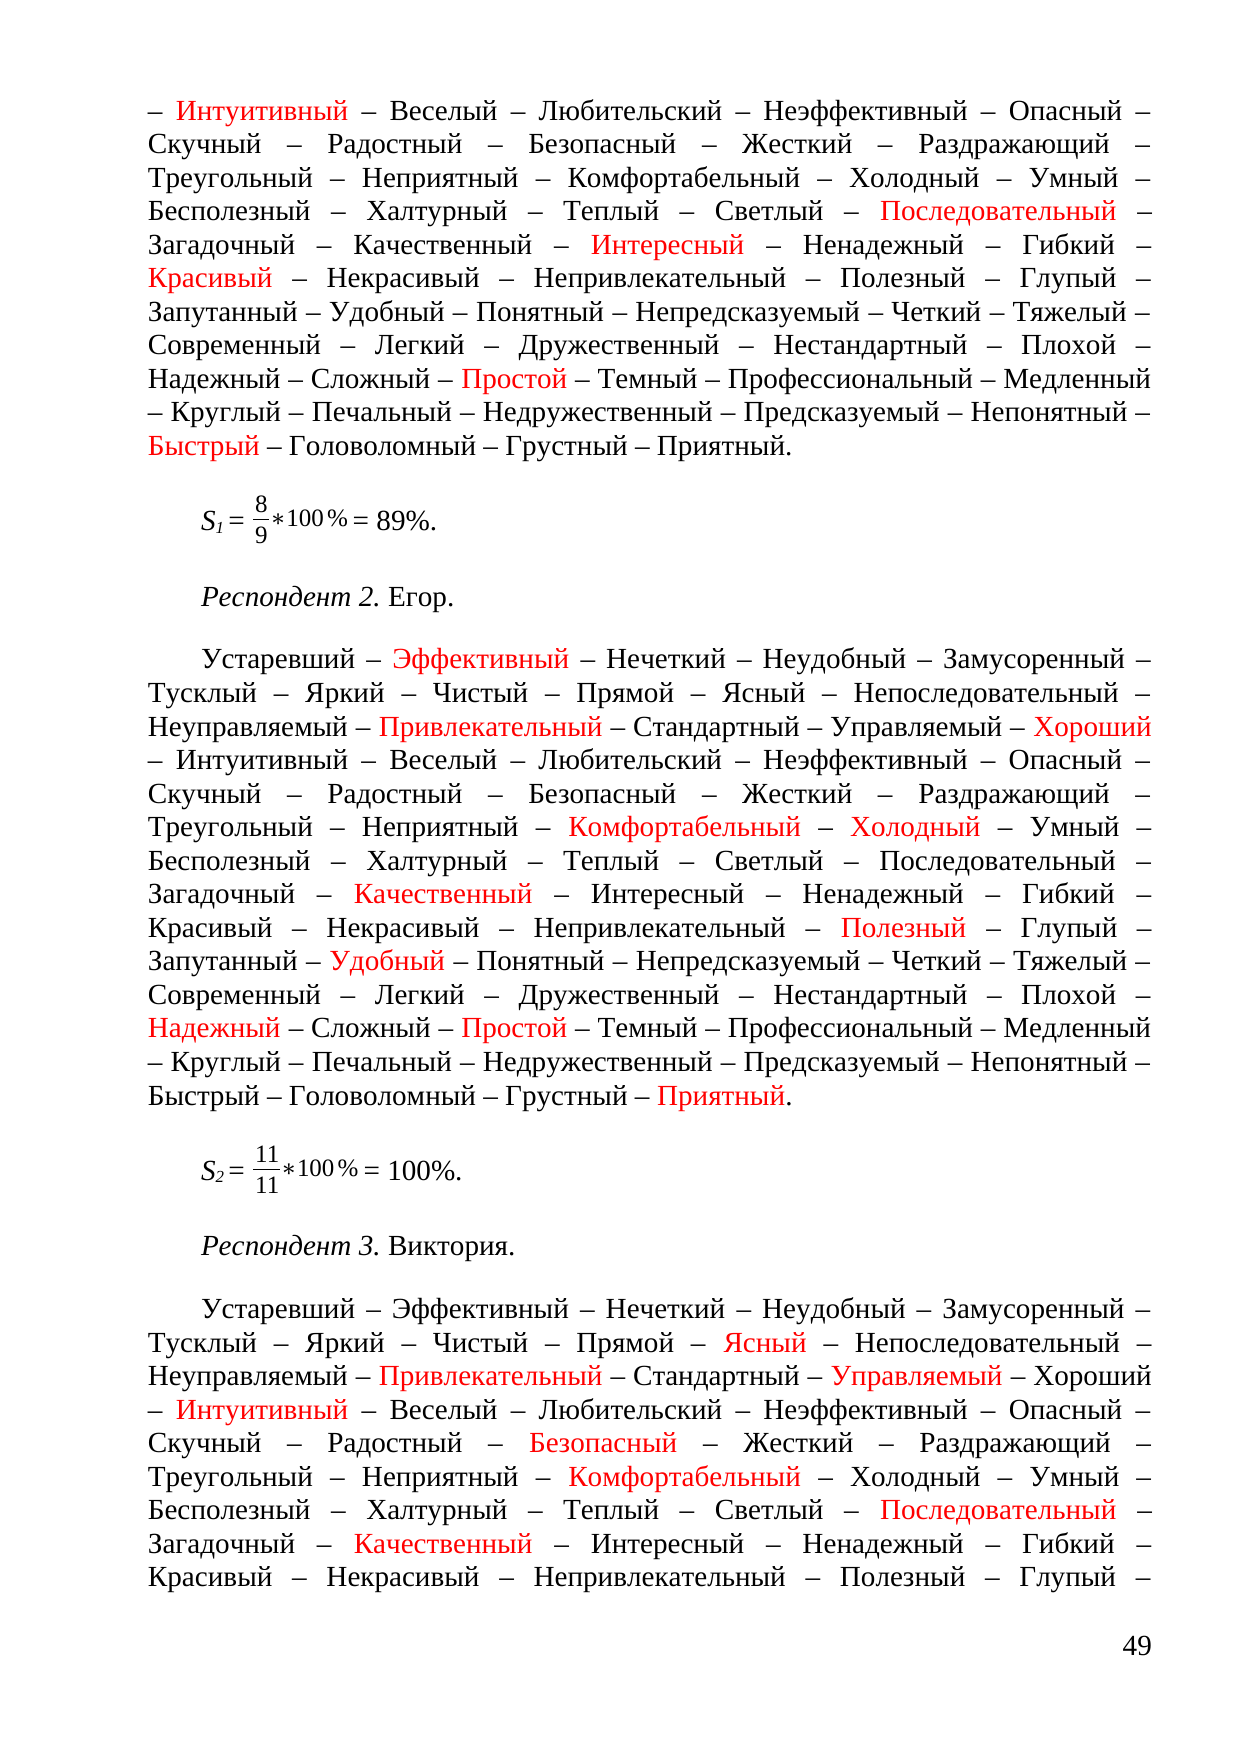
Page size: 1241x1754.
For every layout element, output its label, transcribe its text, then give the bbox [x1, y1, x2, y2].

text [148, 93, 1152, 462]
text Респондент 3. Виктория. [148, 1228, 1152, 1262]
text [148, 1291, 1152, 1593]
text S1 = = 89%. [148, 491, 1152, 550]
text Респондент 2. Егор. [148, 579, 1152, 612]
text S2 = = 100%. [148, 1140, 1152, 1199]
